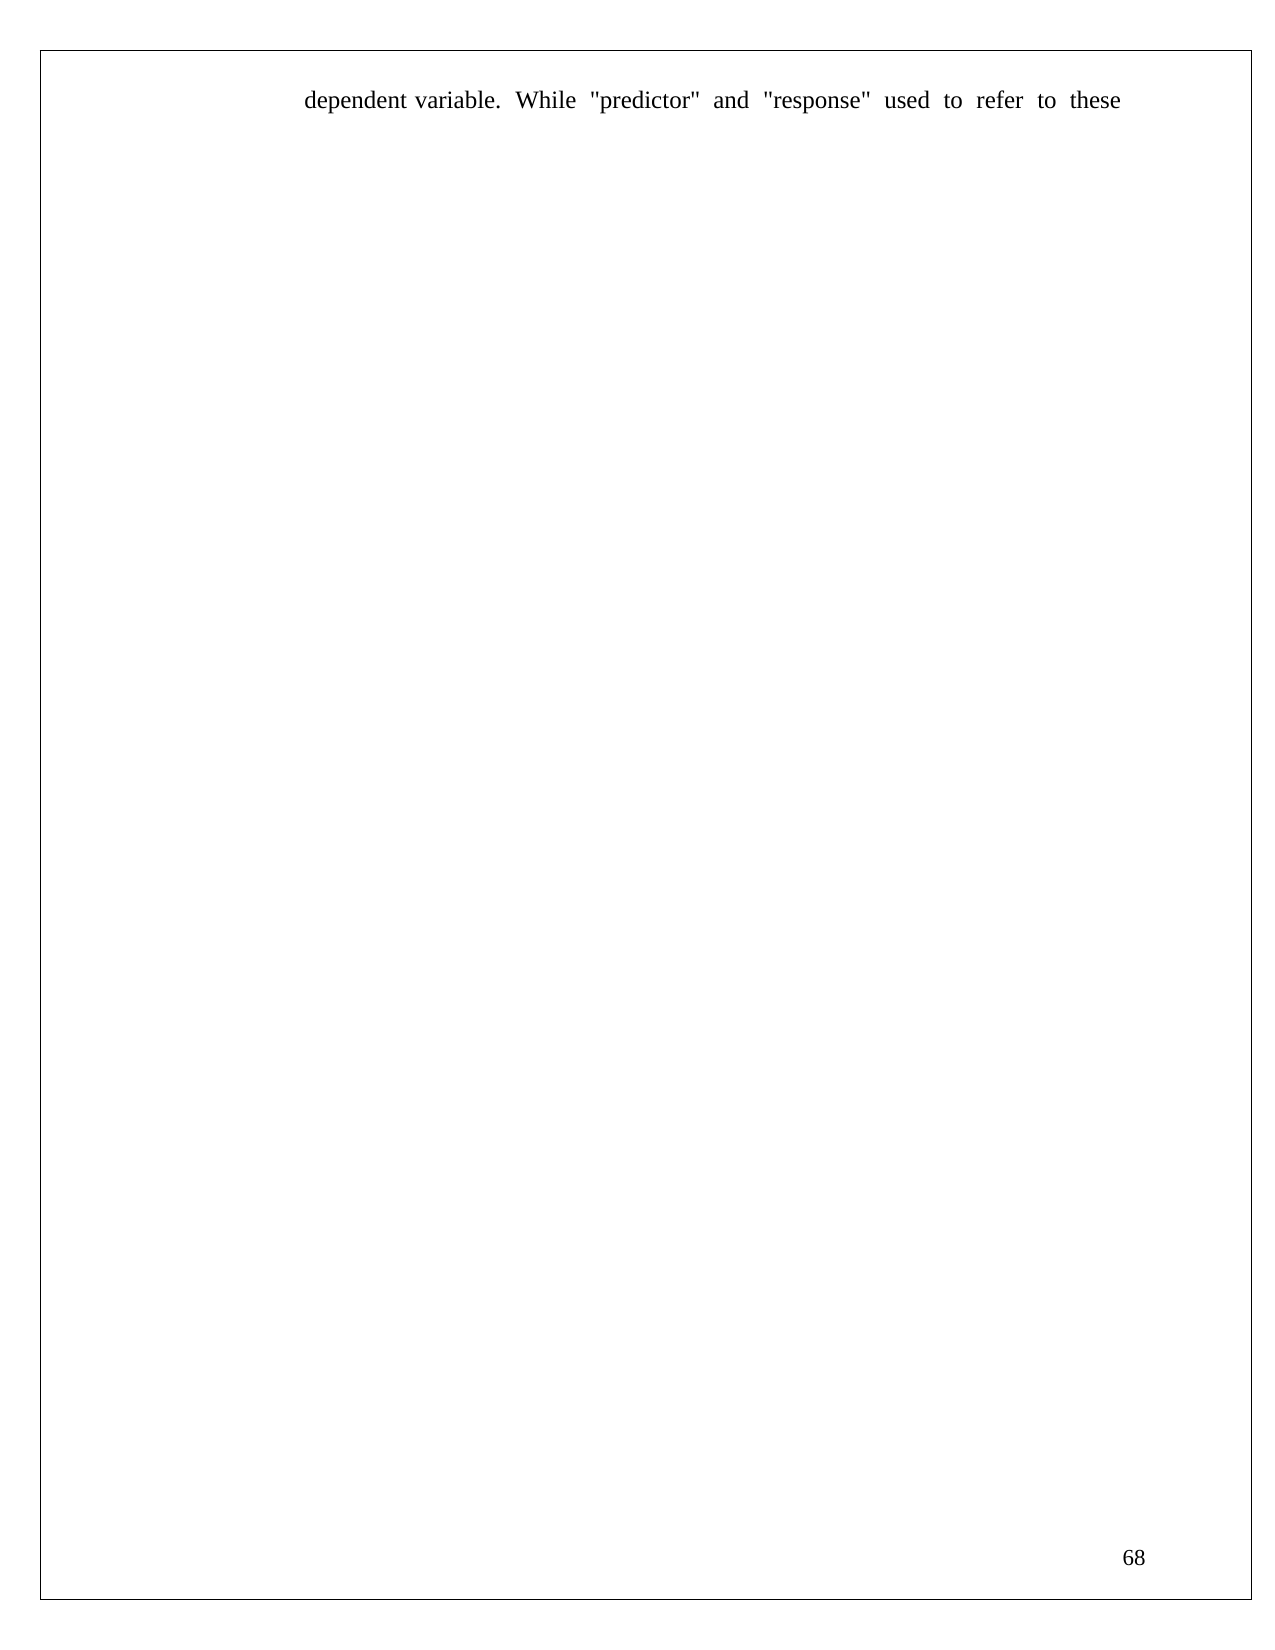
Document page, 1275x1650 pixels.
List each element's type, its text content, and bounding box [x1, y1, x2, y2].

text dependent variable. While "predictor" and "response" used to refer to these [188, 85, 1237, 114]
